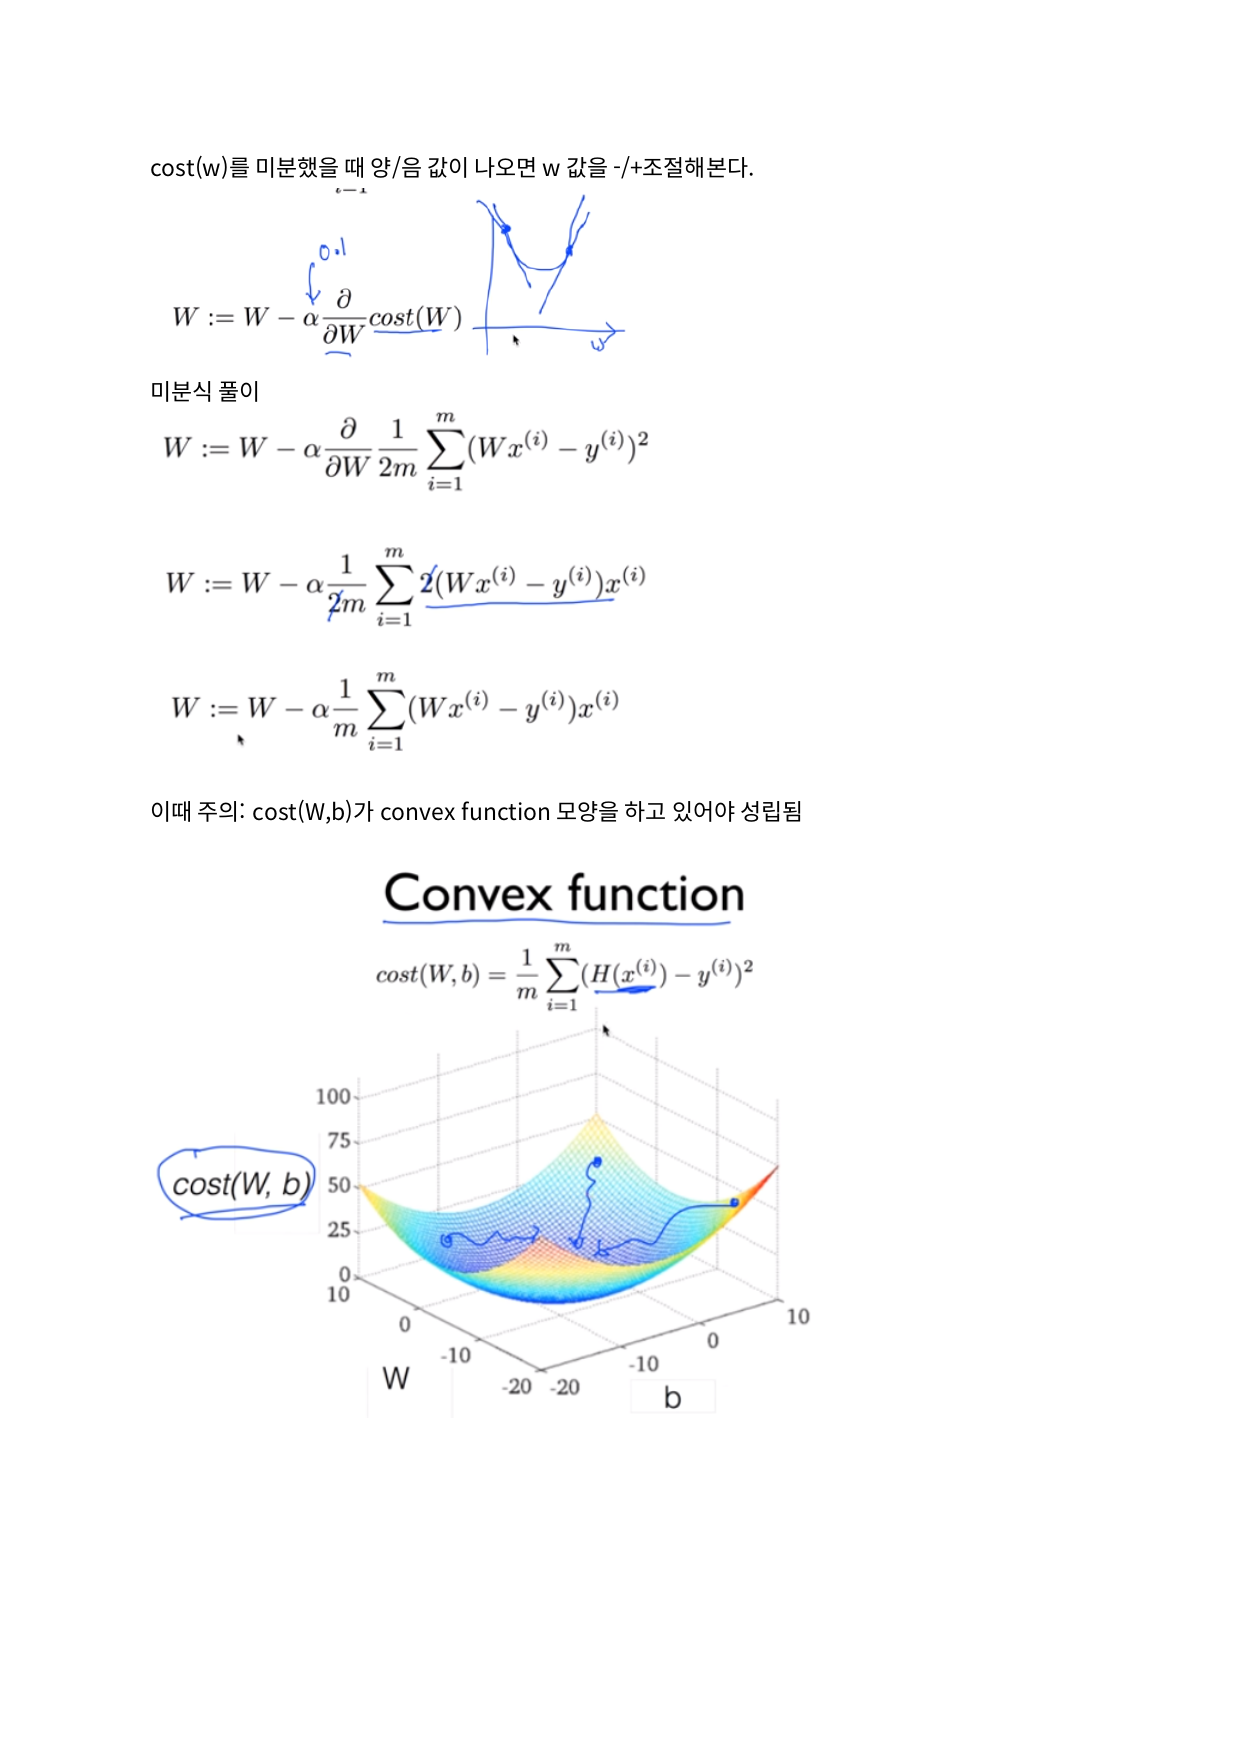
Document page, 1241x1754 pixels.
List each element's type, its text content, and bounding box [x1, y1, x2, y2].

picture [150, 188, 626, 370]
text 이때 주의: cost(W,b)가 convex function모양을 하고 있어야 성립됨 [150, 794, 1090, 827]
text cost(w)를 미분했을 때 양/음 값이 나오면 w값을 -/+조절해본다. [150, 150, 1090, 183]
picture [150, 411, 662, 761]
text 미분식 풀이 [150, 374, 1090, 407]
picture [150, 832, 826, 1418]
